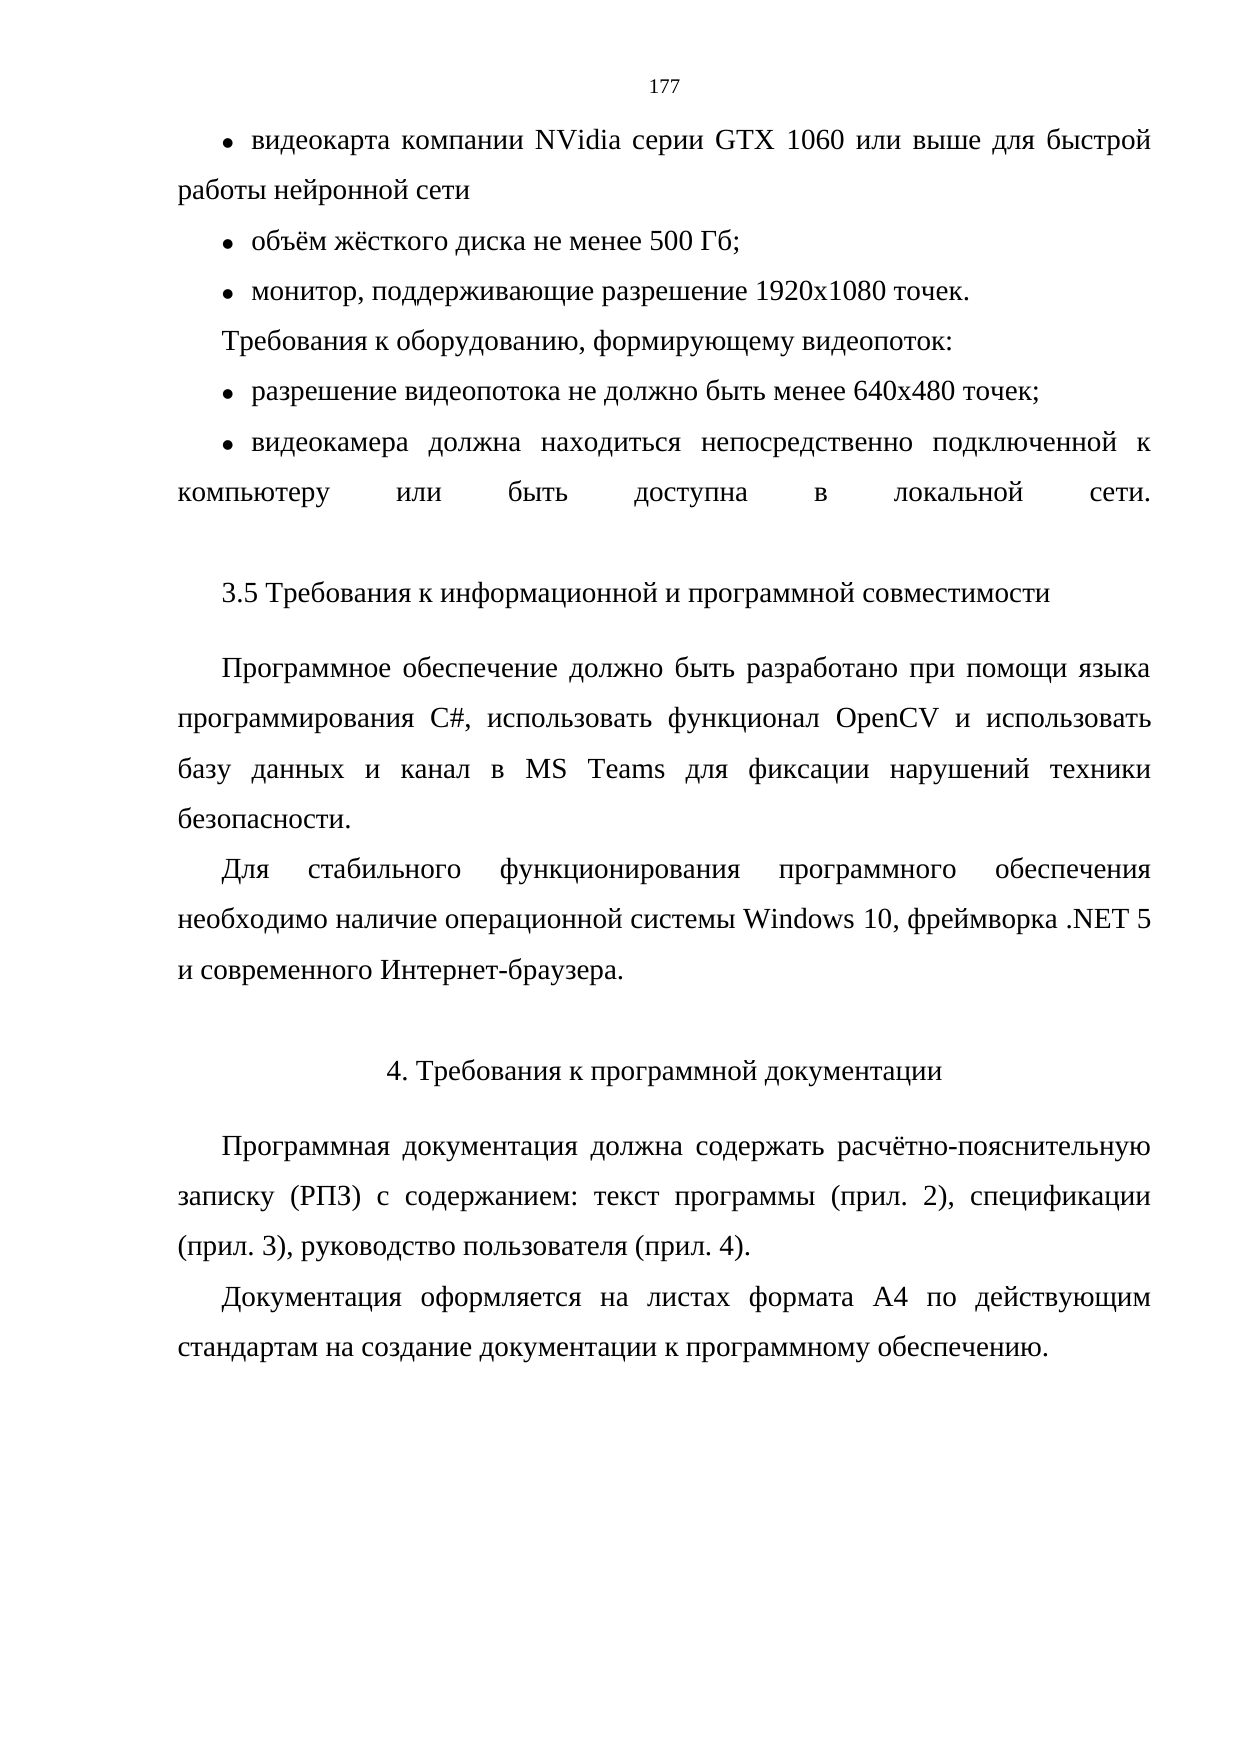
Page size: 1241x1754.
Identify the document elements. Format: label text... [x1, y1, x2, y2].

text Для стабильного функционирования программного обеспечения необходимо наличие операционной системы Windows 10, фреймворка .NET 5 и современного Интернет-браузера. [177, 851, 1152, 986]
text Программная документация должна содержать расчётно-пояснительную записку (РПЗ) с содержанием: текст программы (прил. 2), спецификации (прил. 3), руководство пользователя (прил. 4). [177, 1128, 1152, 1262]
text видеокарта компании NVidia серии GTX 1060 или выше для быстрой работы нейронной сети [177, 122, 1152, 206]
text 3.5 Требования к информационной и программной совместимости [177, 575, 1152, 608]
text 4. Требования к программной документации [177, 1053, 1152, 1086]
text Программное обеспечение должно быть разработано при помощи языка программирования C#, использовать функционал OpenCV и использовать базу данных и канал в MS Teams для фиксации нарушений техники безопасности. [177, 650, 1152, 834]
text объём жёсткого диска не менее 500 Гб; [177, 223, 1152, 256]
text Документация оформляется на листах формата А4 по действующим стандартам на создание документации к программному обеспечению. [177, 1279, 1152, 1363]
text видеокамера должна находиться непосредственно подключенной к компьютеру или быть доступна в локальной сети. [177, 424, 1152, 558]
text монитор, поддерживающие разрешение 1920х1080 точек. [177, 273, 1152, 306]
text Требования к оборудованию, формирующему видеопоток: [177, 323, 1152, 357]
text разрешение видеопотока не должно быть менее 640x480 точек; [177, 373, 1152, 407]
